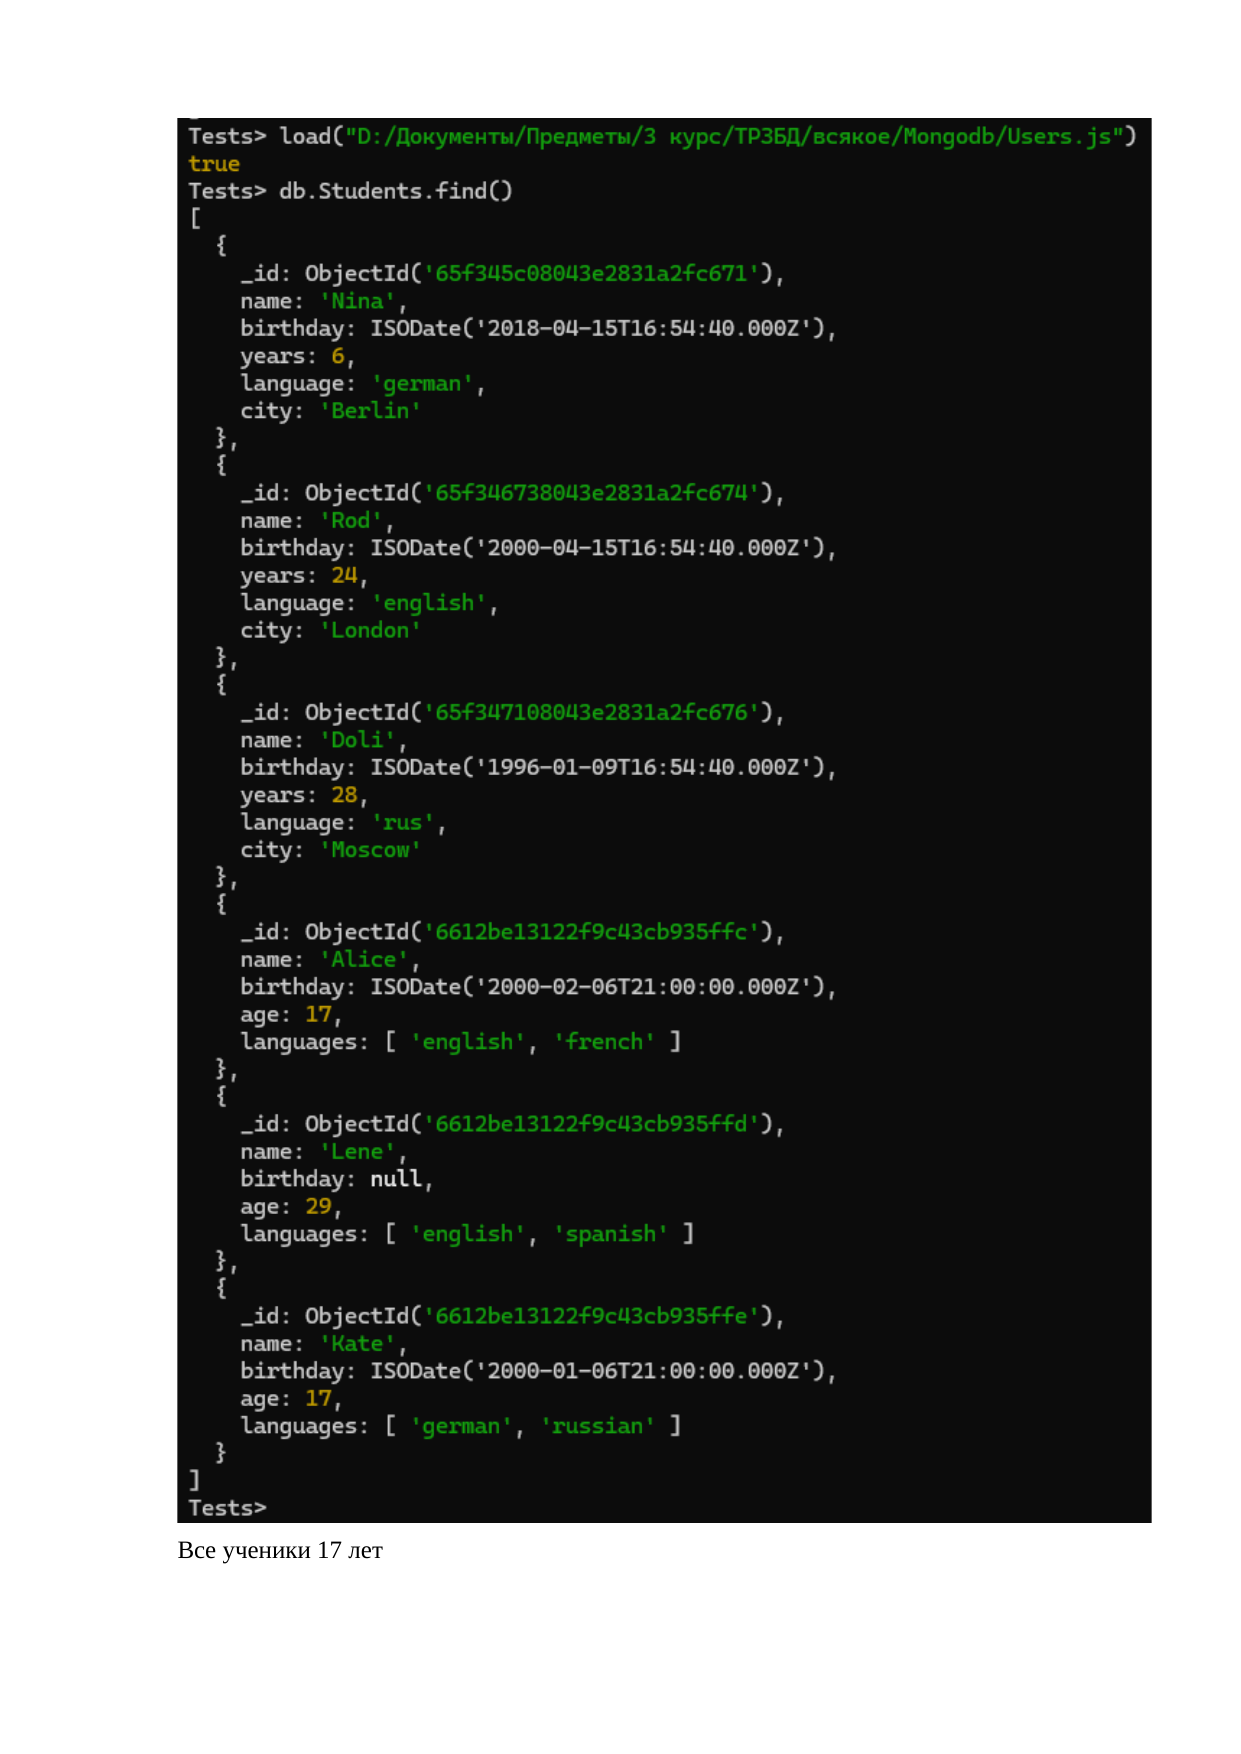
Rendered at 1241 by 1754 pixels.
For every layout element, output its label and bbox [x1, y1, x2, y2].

picture [177, 118, 1152, 1523]
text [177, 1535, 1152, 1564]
